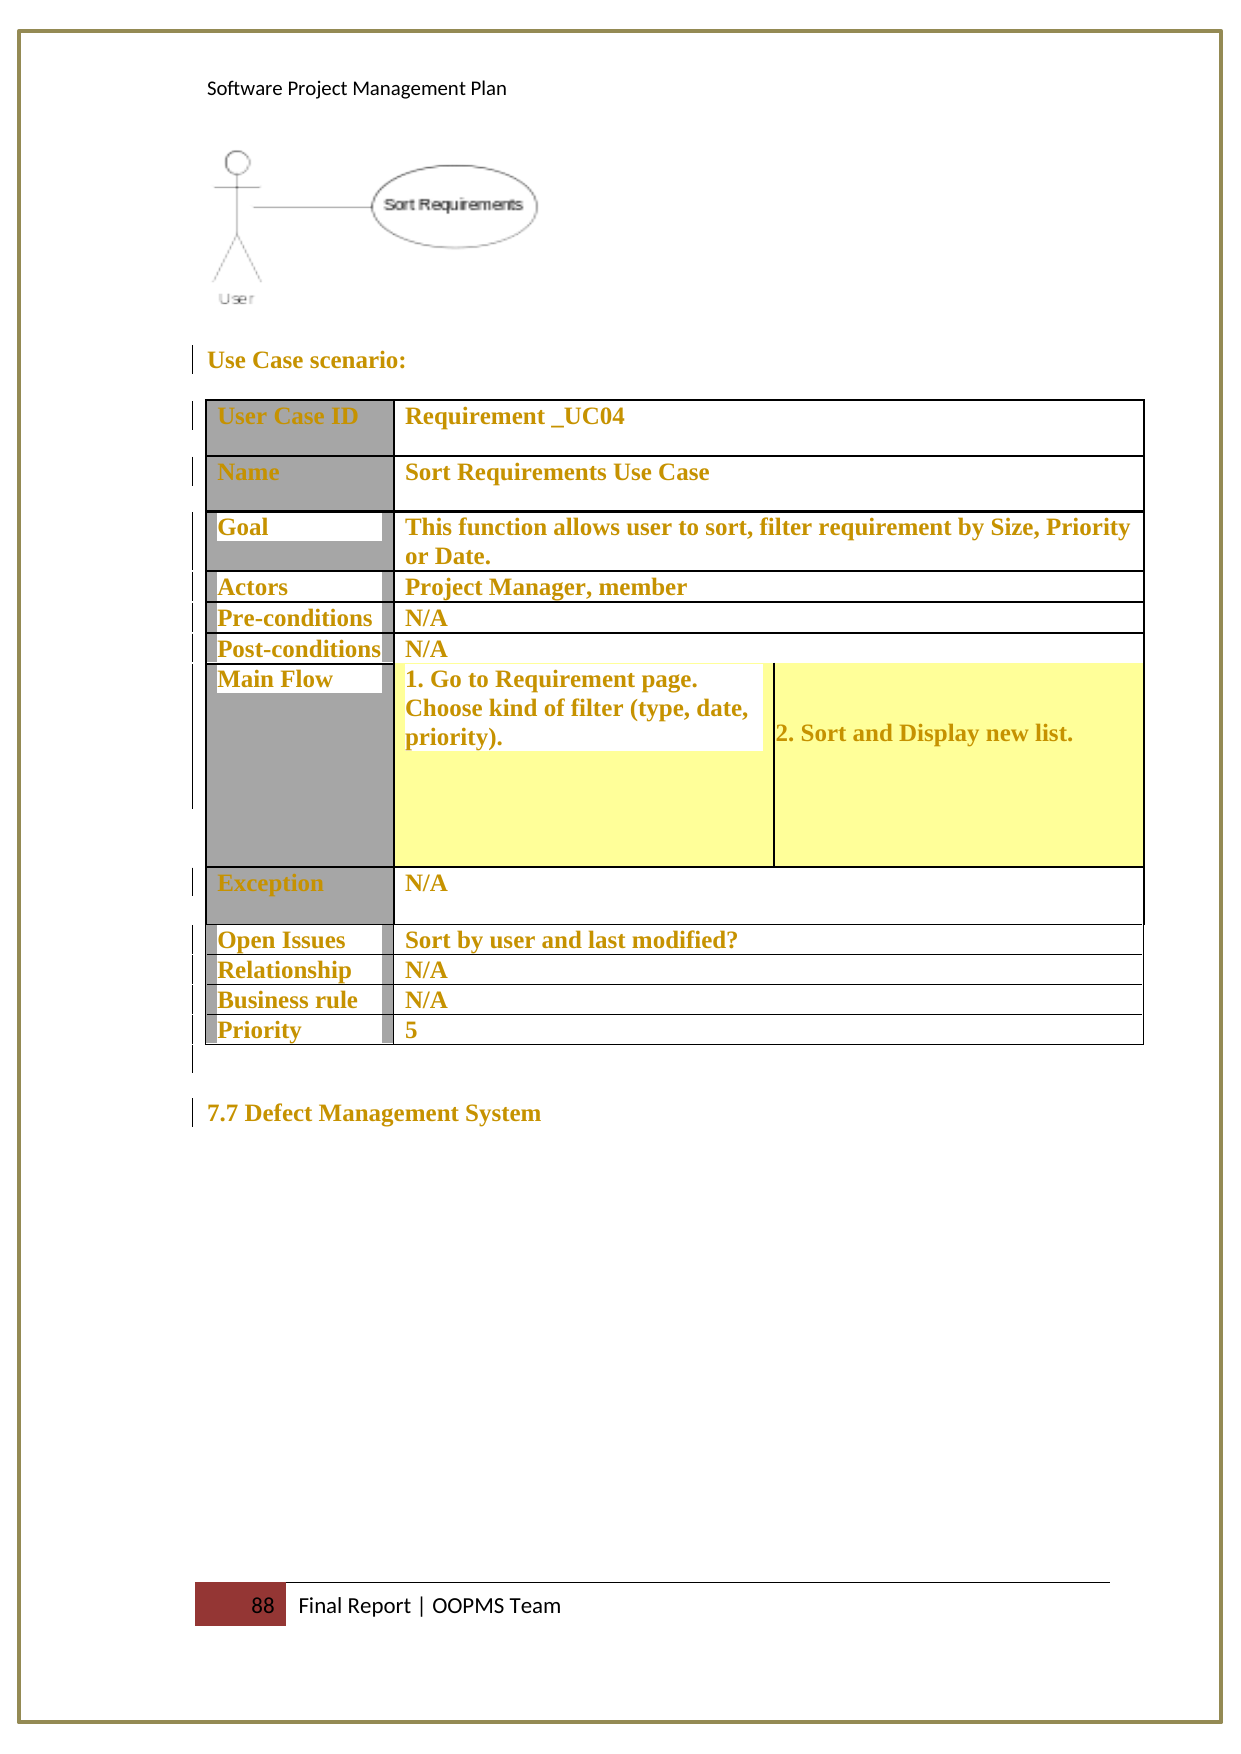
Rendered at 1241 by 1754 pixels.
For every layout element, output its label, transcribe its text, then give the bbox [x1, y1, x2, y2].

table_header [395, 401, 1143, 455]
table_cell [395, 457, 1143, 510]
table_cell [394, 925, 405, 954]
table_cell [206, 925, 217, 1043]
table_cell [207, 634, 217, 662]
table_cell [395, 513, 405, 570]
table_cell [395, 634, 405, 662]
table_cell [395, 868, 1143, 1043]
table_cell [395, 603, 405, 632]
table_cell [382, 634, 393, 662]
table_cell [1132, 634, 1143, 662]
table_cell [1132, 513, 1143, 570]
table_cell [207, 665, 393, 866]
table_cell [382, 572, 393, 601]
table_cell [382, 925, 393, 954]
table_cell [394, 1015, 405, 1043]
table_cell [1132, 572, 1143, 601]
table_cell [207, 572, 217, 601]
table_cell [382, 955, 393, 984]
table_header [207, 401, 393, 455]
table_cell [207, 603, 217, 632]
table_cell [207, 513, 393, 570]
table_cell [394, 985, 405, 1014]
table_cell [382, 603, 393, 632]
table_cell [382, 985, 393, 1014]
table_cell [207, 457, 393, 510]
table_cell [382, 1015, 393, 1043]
text 7.7 Defect Management System [207, 1098, 1122, 1127]
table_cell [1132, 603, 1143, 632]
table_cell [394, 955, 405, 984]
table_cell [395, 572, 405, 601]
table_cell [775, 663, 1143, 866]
text Use Case scenario: [207, 345, 1122, 374]
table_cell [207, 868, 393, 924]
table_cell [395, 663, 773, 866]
